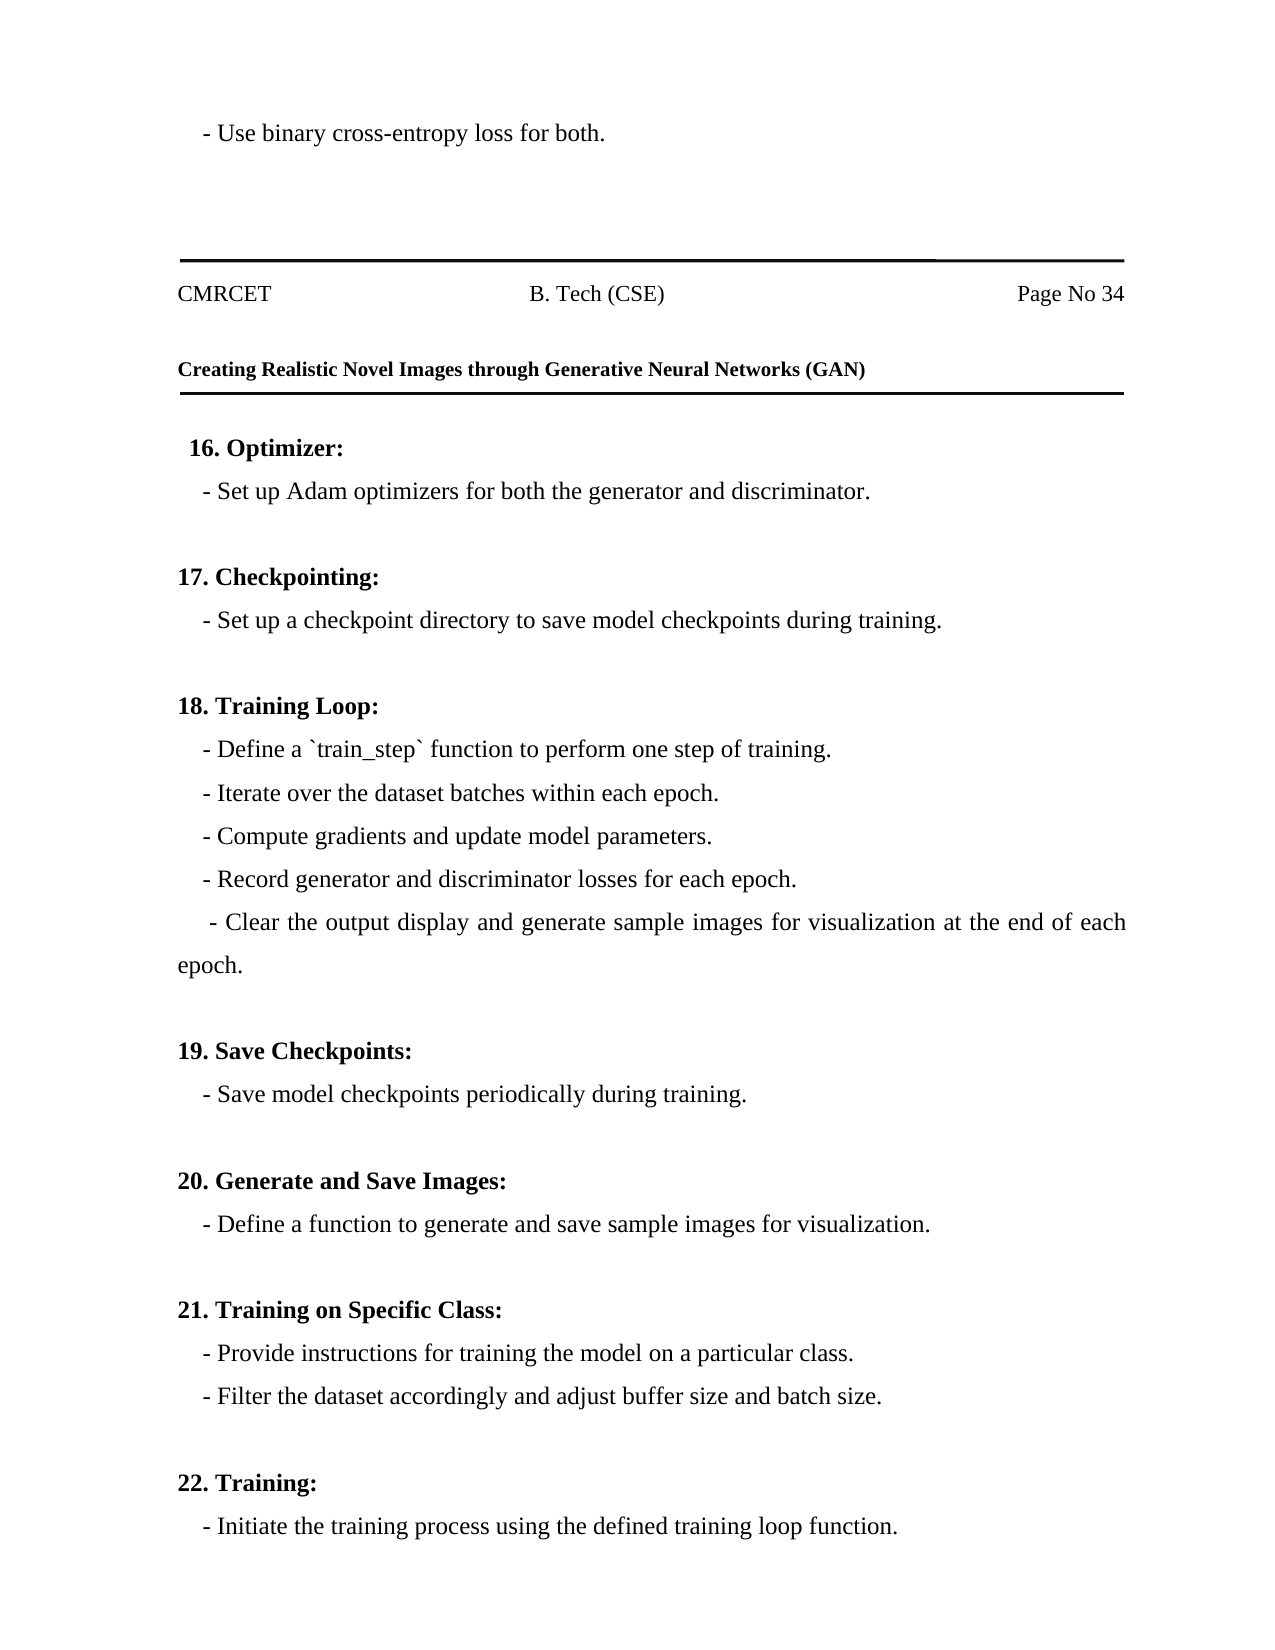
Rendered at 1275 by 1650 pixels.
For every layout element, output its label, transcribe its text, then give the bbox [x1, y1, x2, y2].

text 18. Training Loop: [177, 691, 1127, 720]
text - Record generator and discriminator losses for each epoch. [177, 864, 1127, 893]
text - Clear the output display and generate sample images for visualization at the end of each epoch. [177, 907, 1127, 979]
text - Provide instructions for training the model on a particular class. [177, 1338, 1127, 1367]
text - Use binary cross-entropy loss for both. [177, 118, 1127, 147]
text - Filter the dataset accordingly and adjust buffer size and batch size. [177, 1381, 1127, 1410]
text 22. Training: [177, 1468, 1127, 1496]
text - Save model checkpoints periodically during training. [177, 1079, 1127, 1108]
text - Compute gradients and update model parameters. [177, 821, 1127, 849]
text 21. Training on Specific Class: [177, 1295, 1127, 1324]
text 17. Checkpointing: [177, 562, 1127, 591]
text - Set up Adam optimizers for both the generator and discriminator. [177, 476, 1127, 504]
text 16. Optimizer: [177, 433, 1127, 461]
text - Define a `train_step` function to perform one step of training. [177, 734, 1127, 763]
text 19. Save Checkpoints: [177, 1036, 1127, 1065]
text - Define a function to generate and save sample images for visualization. [177, 1209, 1127, 1238]
text - Iterate over the dataset batches within each epoch. [177, 778, 1127, 806]
text 20. Generate and Save Images: [177, 1166, 1127, 1194]
text Creating Realistic Novel Images through Generative Neural Networks (GAN) [177, 357, 1127, 381]
text CMRCET B. Tech (CSE) Page No 34 [177, 280, 1127, 306]
text - Set up a checkpoint directory to save model checkpoints during training. [177, 605, 1127, 634]
text - Initiate the training process using the defined training loop function. [177, 1511, 1127, 1539]
